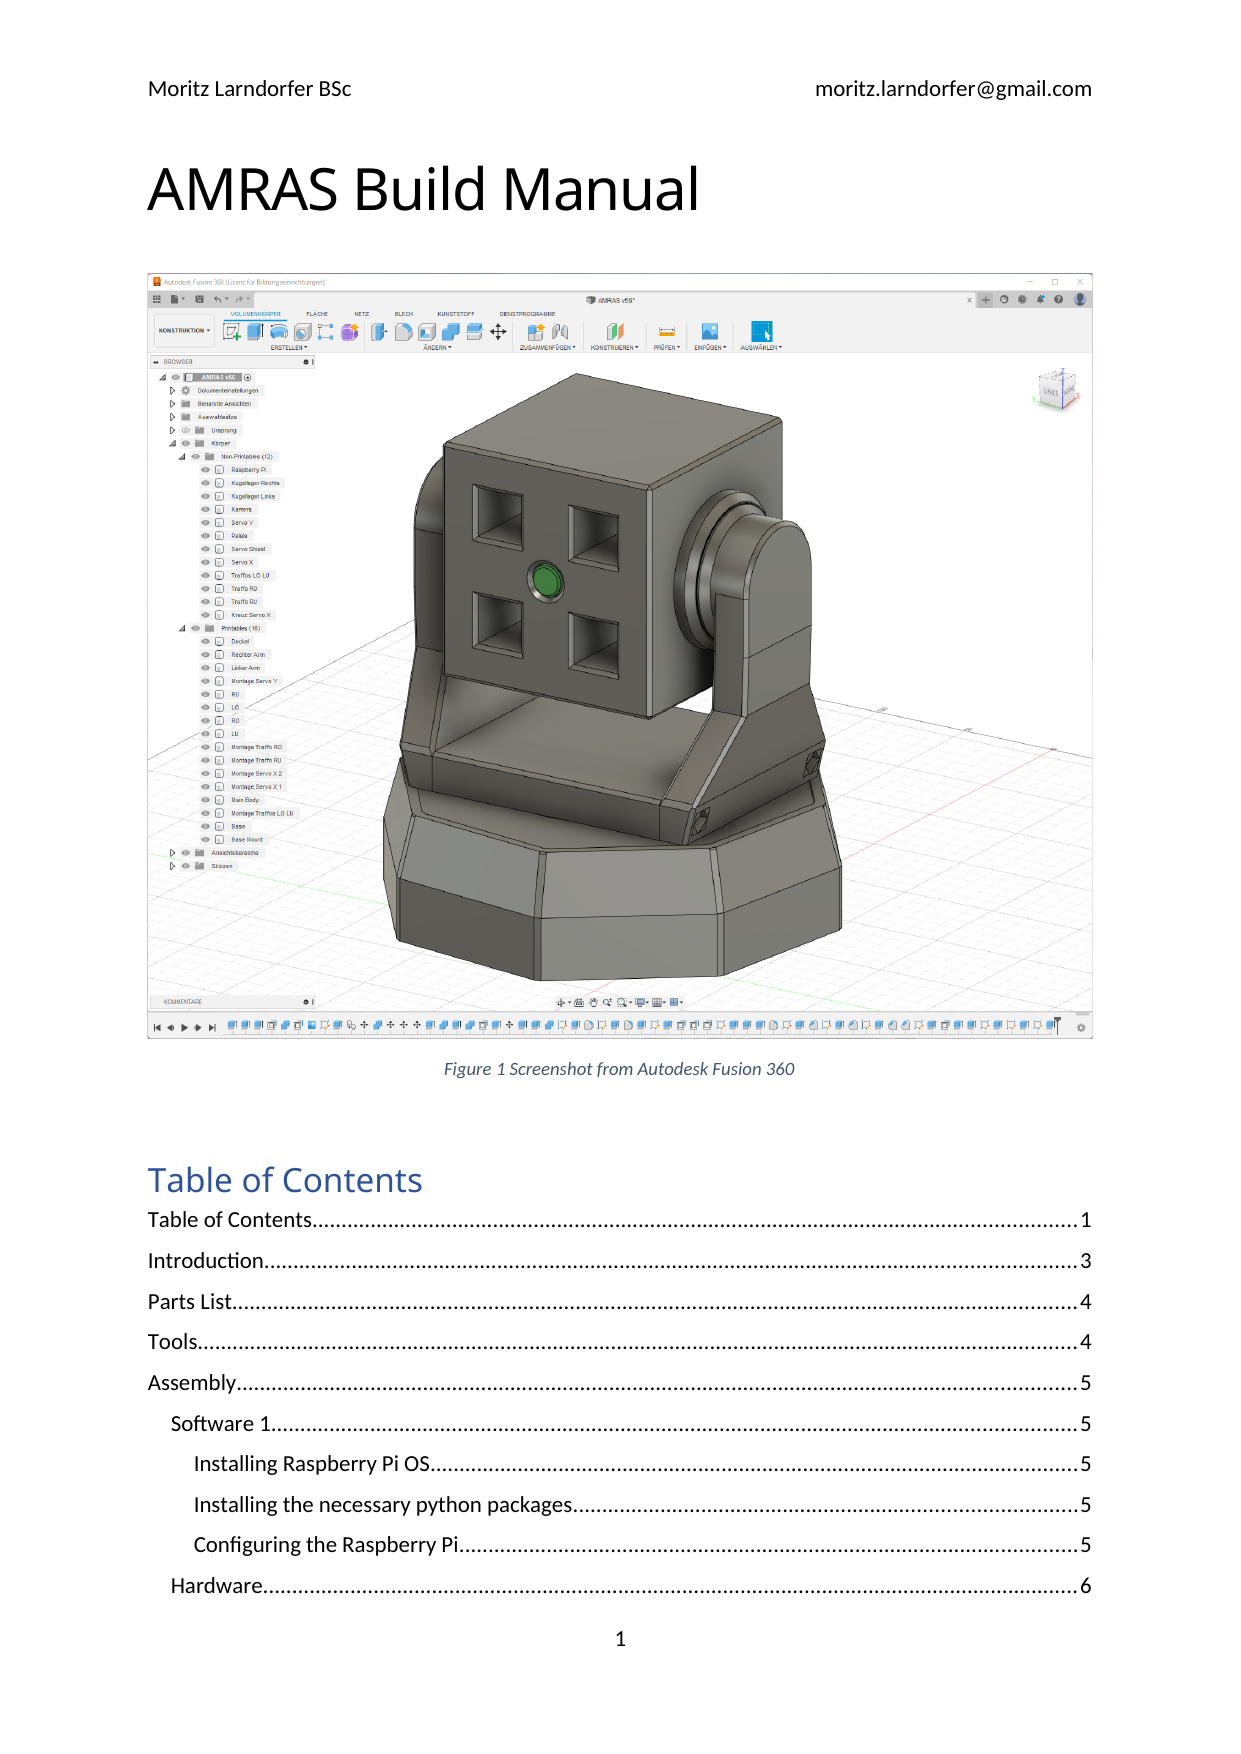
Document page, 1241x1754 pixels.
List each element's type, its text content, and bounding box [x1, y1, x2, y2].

picture [147, 273, 1093, 1039]
text Figure 1 Screenshot from Autodesk Fusion 360 [148, 1058, 1093, 1081]
title AMRAS Build Manual [148, 148, 1093, 227]
